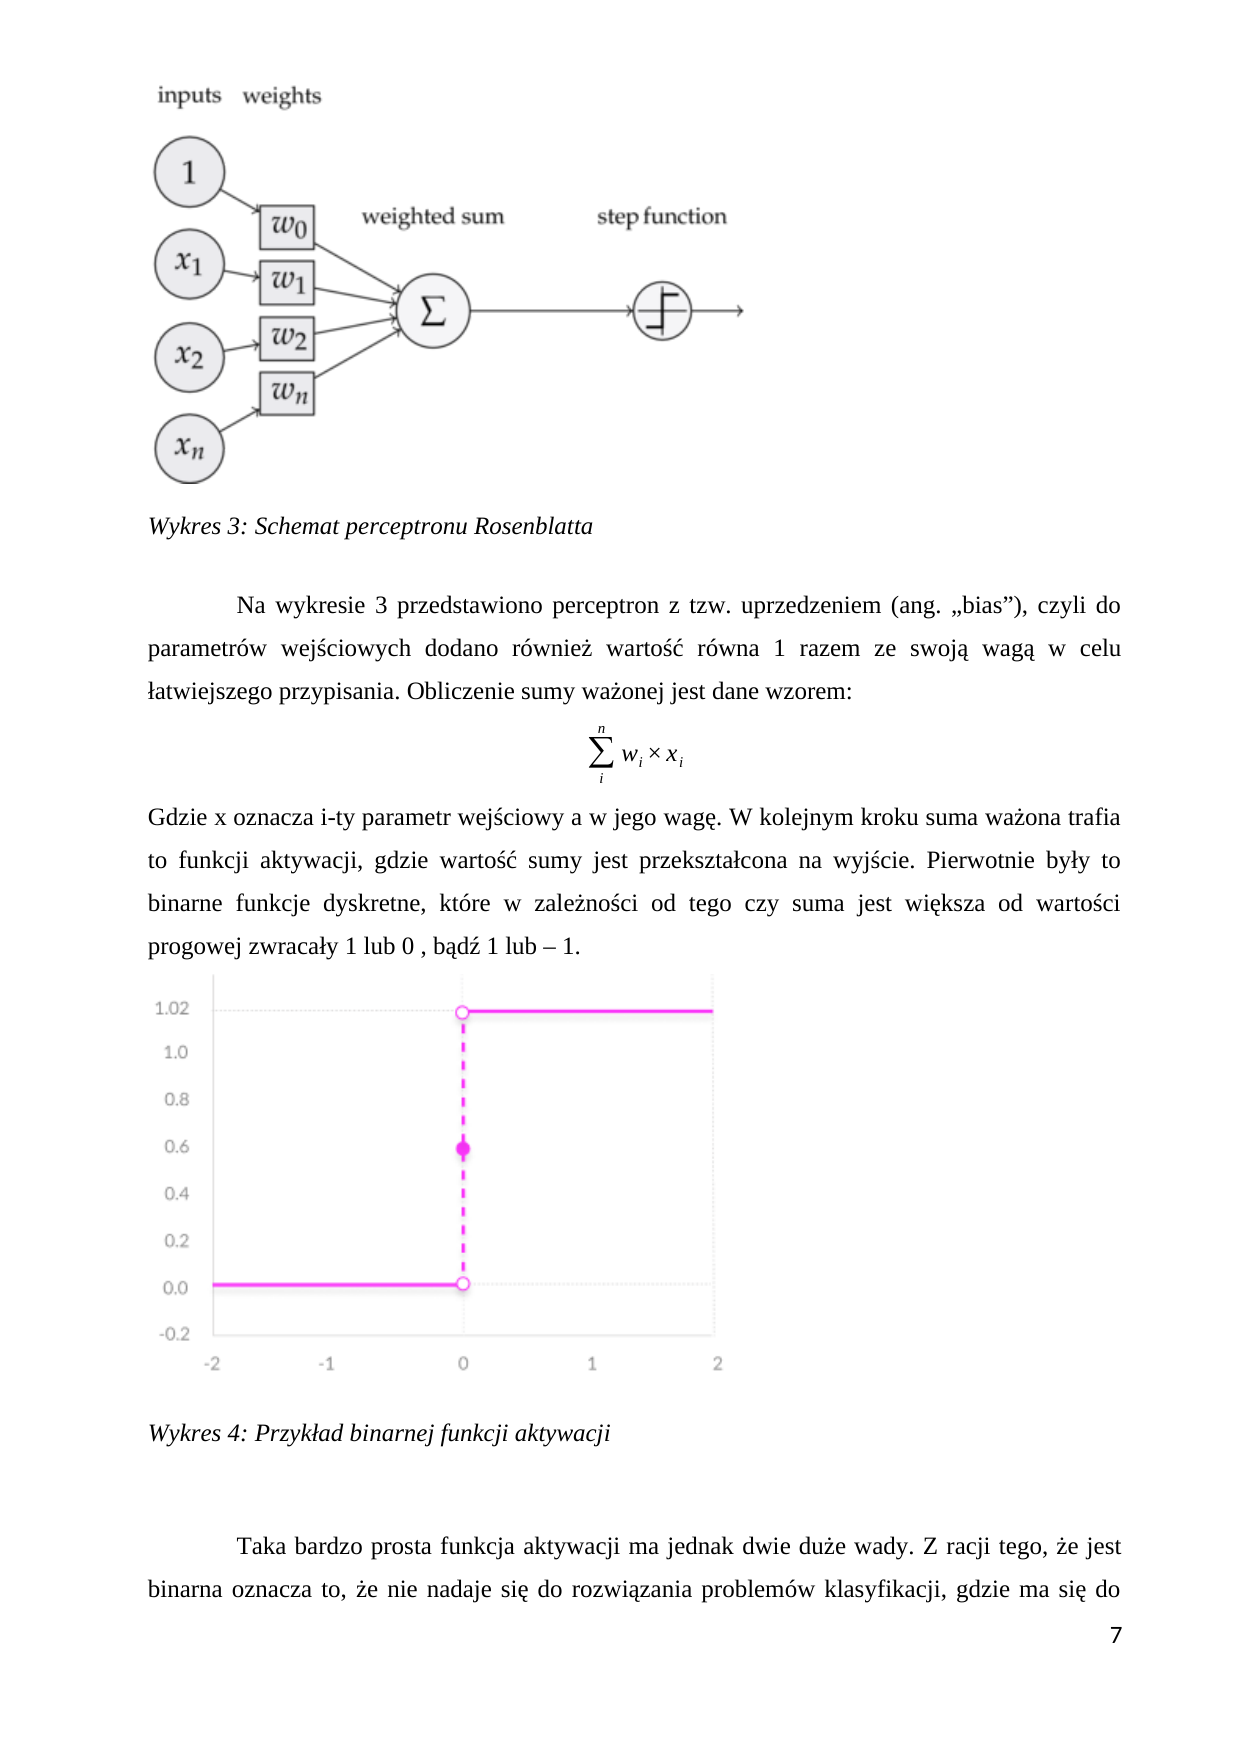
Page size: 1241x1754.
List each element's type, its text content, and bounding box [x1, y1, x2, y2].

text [148, 1531, 1122, 1603]
text Gdzie x oznacza i-ty parametr wejściowy a w jego wagę. W kolejnym kroku suma ważona trafia to funkcji aktywacji, gdzie wartość sumy jest przekształcona na wyjście. Pierwotnie były to binarne funkcje dyskretne, które w zależności od tego czy suma jest większa od wartości progowej zwracały 1 lub 0 , bądź 1 lub – 1. [148, 802, 1122, 960]
picture [147, 73, 768, 484]
text Na wykresie 3 przedstawiono perceptron z tzw. uprzedzeniem (ang. „bias”), czyli do parametrów wejściowych dodano również wartość równa 1 razem ze swoją wagą w celu łatwiejszego przypisania. Obliczenie sumy ważonej jest dane wzorem: [148, 590, 1122, 705]
text Wykres 4: Przykład binarnej funkcji aktywacji [148, 1418, 1122, 1447]
text Wykres 3: Schemat perceptronu Rosenblatta [148, 511, 1122, 540]
picture [147, 974, 747, 1391]
